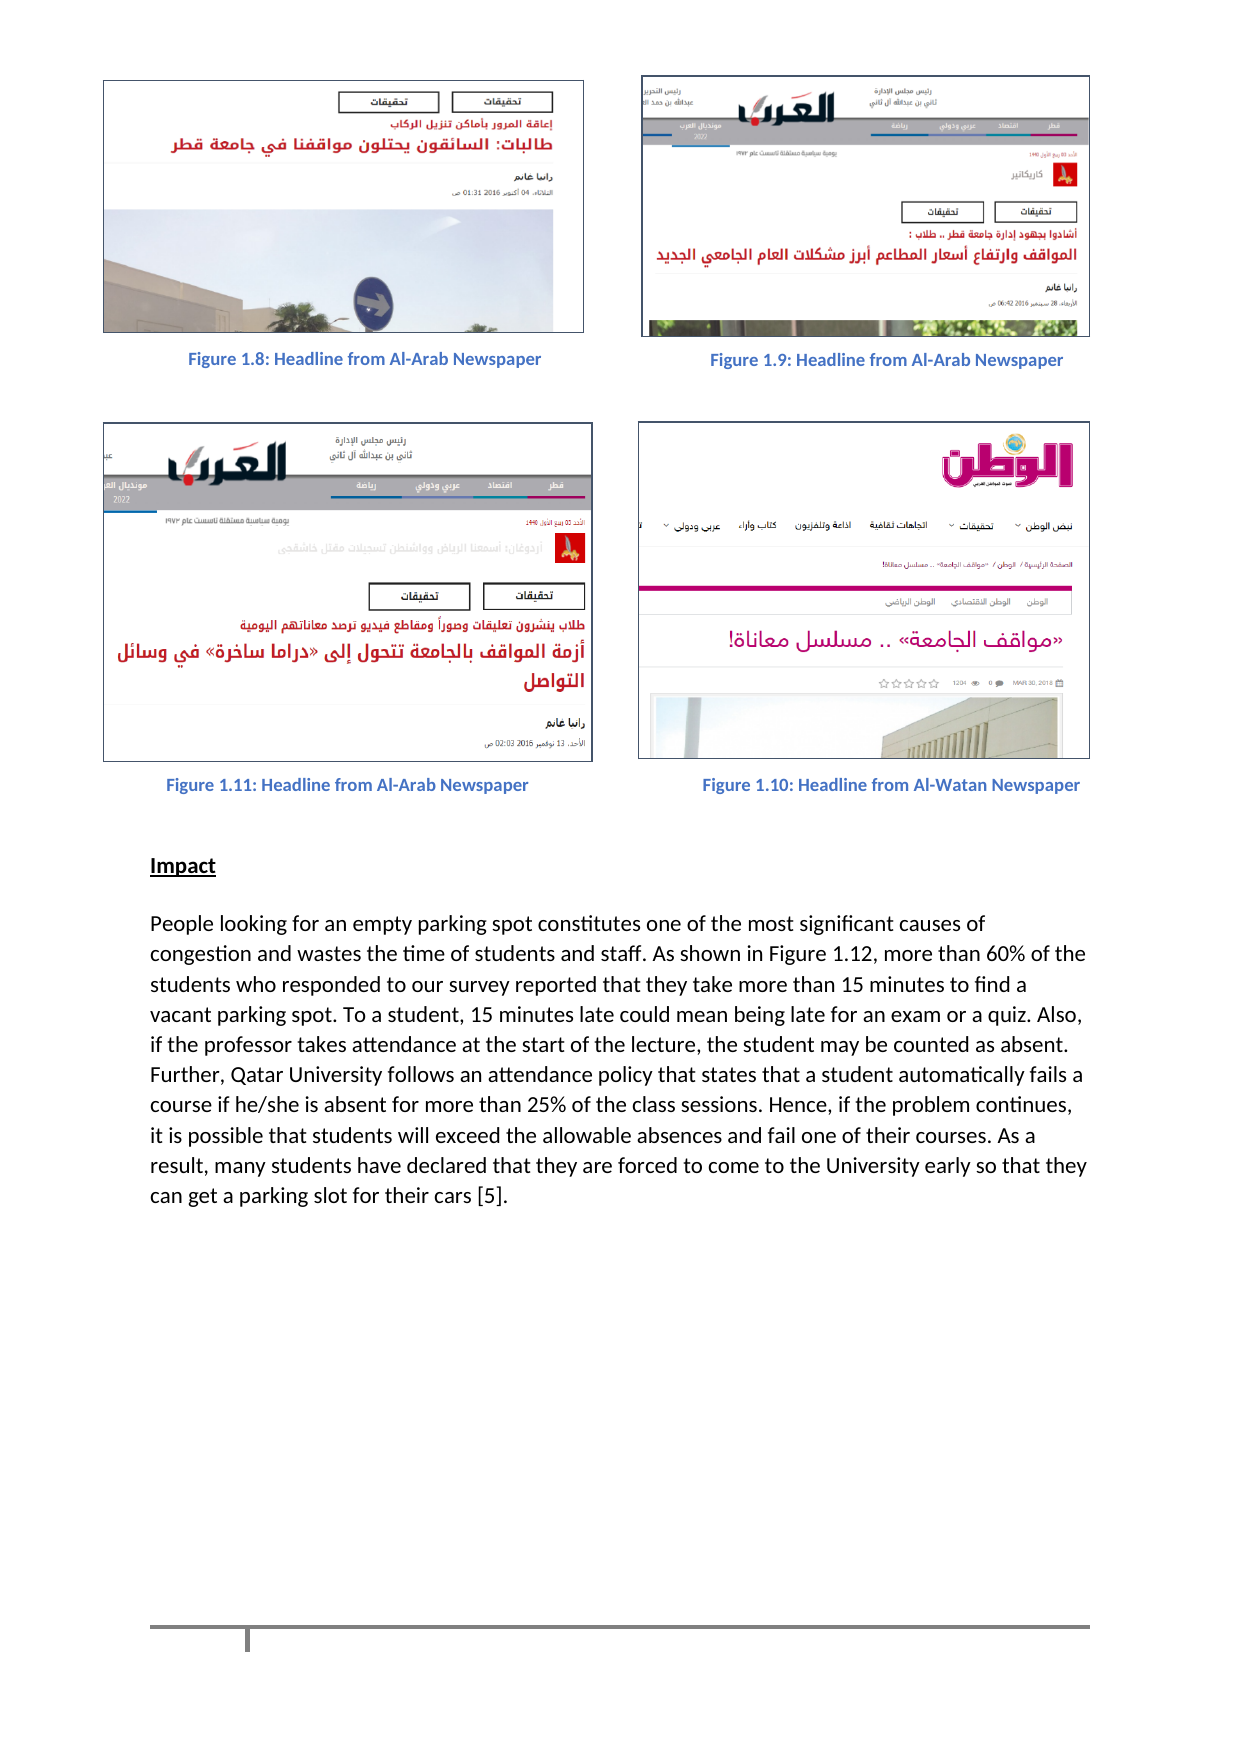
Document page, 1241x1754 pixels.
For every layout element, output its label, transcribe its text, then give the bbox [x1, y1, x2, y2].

text Impact [150, 851, 1090, 879]
picture [104, 81, 583, 332]
picture [639, 423, 1089, 758]
picture [643, 77, 1089, 336]
picture [104, 424, 591, 761]
text People looking for an empty parking spot constitutes one of the most significant causes of congestion and wastes the time of students and staff. As shown in Figure 1.12, more than 60% of the students who responded to our survey reported that they take more than 15 minutes to find a vacant parking spot. To a student, 15 minutes late could mean being late for an exam or a quiz. Also, if the professor takes attendance at the start of the lecture, the student may be counted as absent. Further, Qatar University follows an attendance policy that states that a student automatically fails a course if he/she is absent for more than 25% of the class sessions. Hence, if the problem continues, it is possible that students will exceed the allowable absences and fail one of their courses. As a result, many students have declared that they are forced to come to the University early so that they can get a parking slot for their cars [5]. [150, 909, 1090, 1209]
